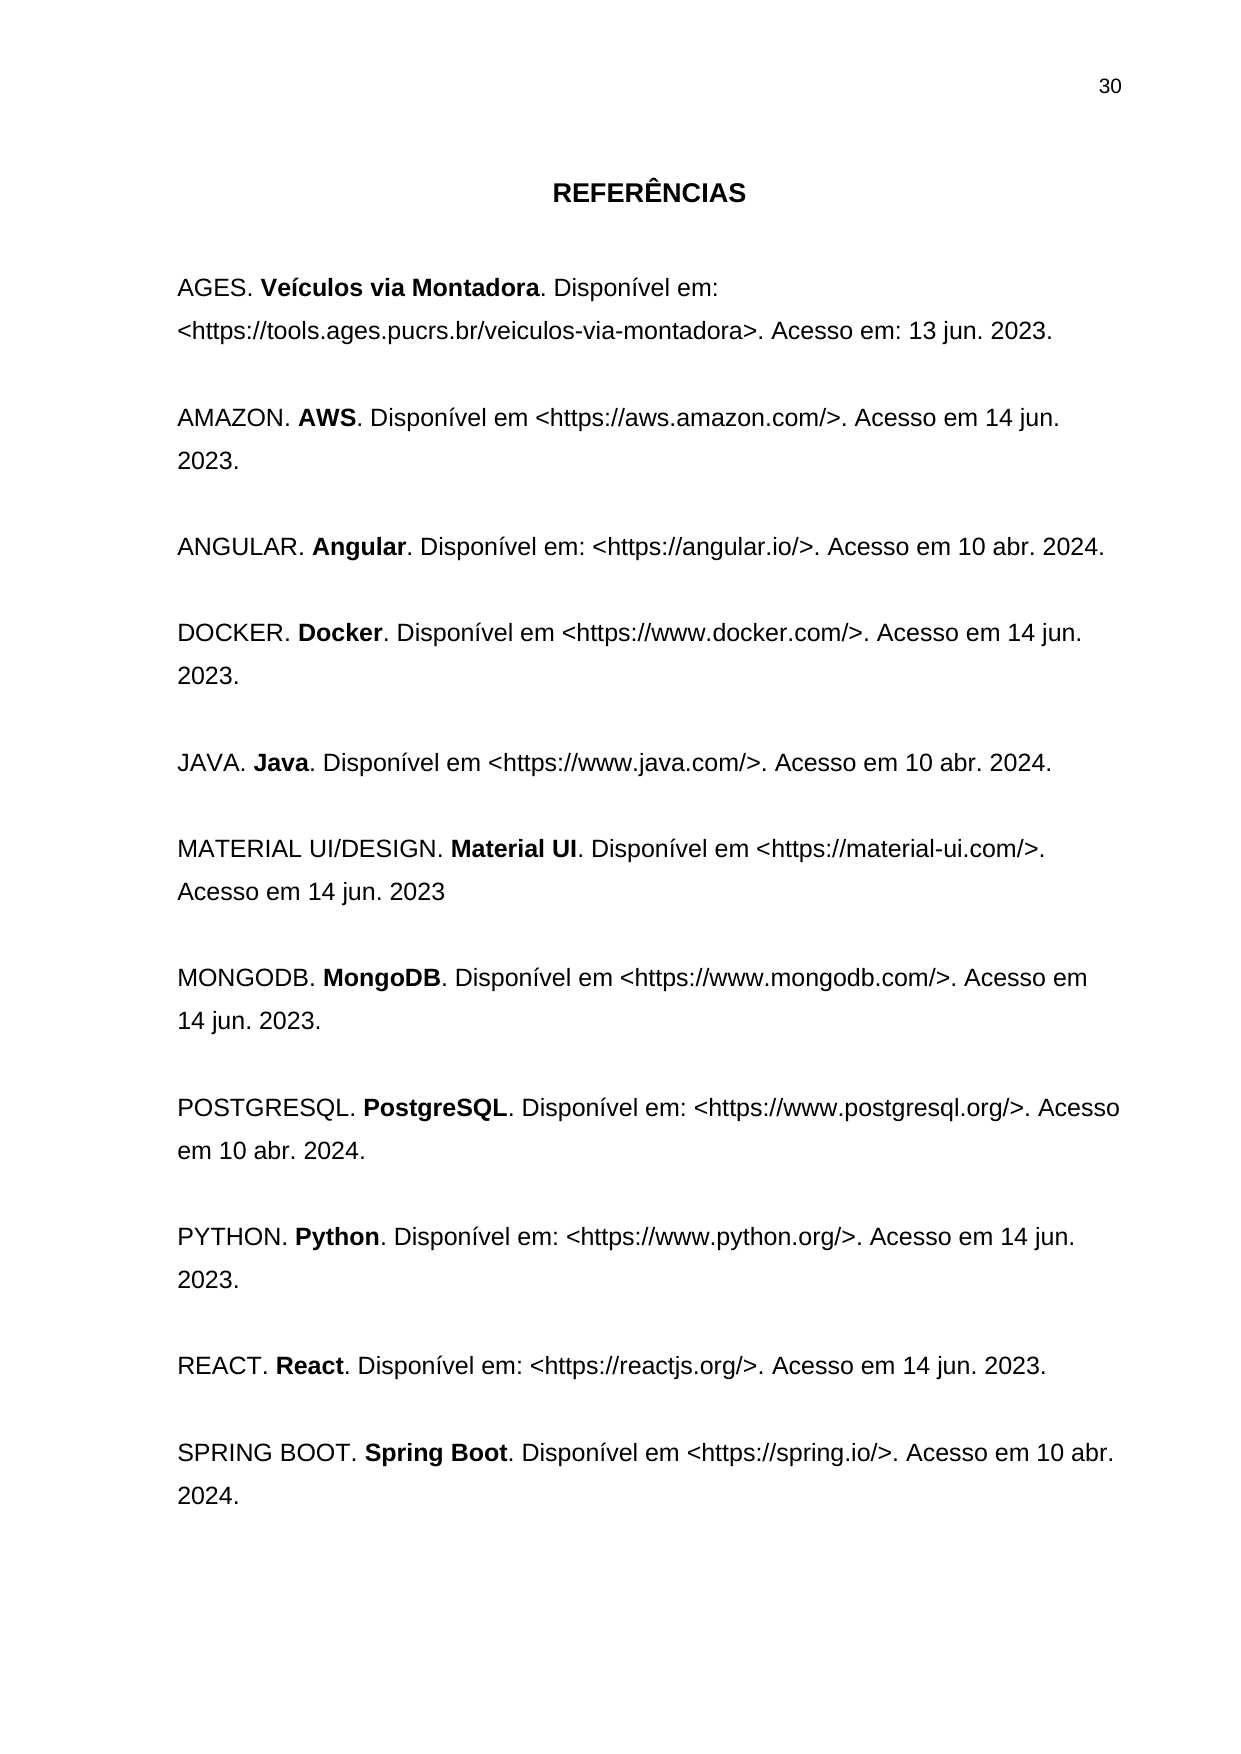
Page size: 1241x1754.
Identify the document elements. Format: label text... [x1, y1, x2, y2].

text PYTHON. Python. Disponível em: <https://www.python.org/>. Acesso em 14 jun. 2023. [177, 1222, 1122, 1294]
text SPRING BOOT. Spring Boot. Disponível em <https://spring.io/>. Acesso em 10 abr. 2024. [177, 1438, 1122, 1509]
text MONGODB. MongoDB. Disponível em <https://www.mongodb.com/>. Acesso em 14 jun. 2023. [177, 963, 1122, 1035]
text MATERIAL UI/DESIGN. Material UI. Disponível em <https://material-ui.com/>. Acesso em 14 jun. 2023 [177, 834, 1122, 906]
text ANGULAR. Angular. Disponível em: <https://angular.io/>. Acesso em 10 abr. 2024. [177, 532, 1122, 561]
text POSTGRESQL. PostgreSQL. Disponível em: <https://www.postgresql.org/>. Acesso em 10 abr. 2024. [177, 1093, 1122, 1164]
subtitle REFERÊNCIAS [177, 177, 1122, 208]
text JAVA. Java. Disponível em <https://www.java.com/>. Acesso em 10 abr. 2024. [177, 748, 1122, 776]
text REACT. React. Disponível em: <https://reactjs.org/>. Acesso em 14 jun. 2023. [177, 1351, 1122, 1380]
text AGES. Veículos via Montadora. Disponível em: <https://tools.ages.pucrs.br/veiculos-via-montadora>. Acesso em: 13 jun. 2023. [177, 273, 1122, 345]
text DOCKER. Docker. Disponível em <https://www.docker.com/>. Acesso em 14 jun. 2023. [177, 618, 1122, 690]
text AMAZON. AWS. Disponível em <https://aws.amazon.com/>. Acesso em 14 jun. 2023. [177, 403, 1122, 474]
